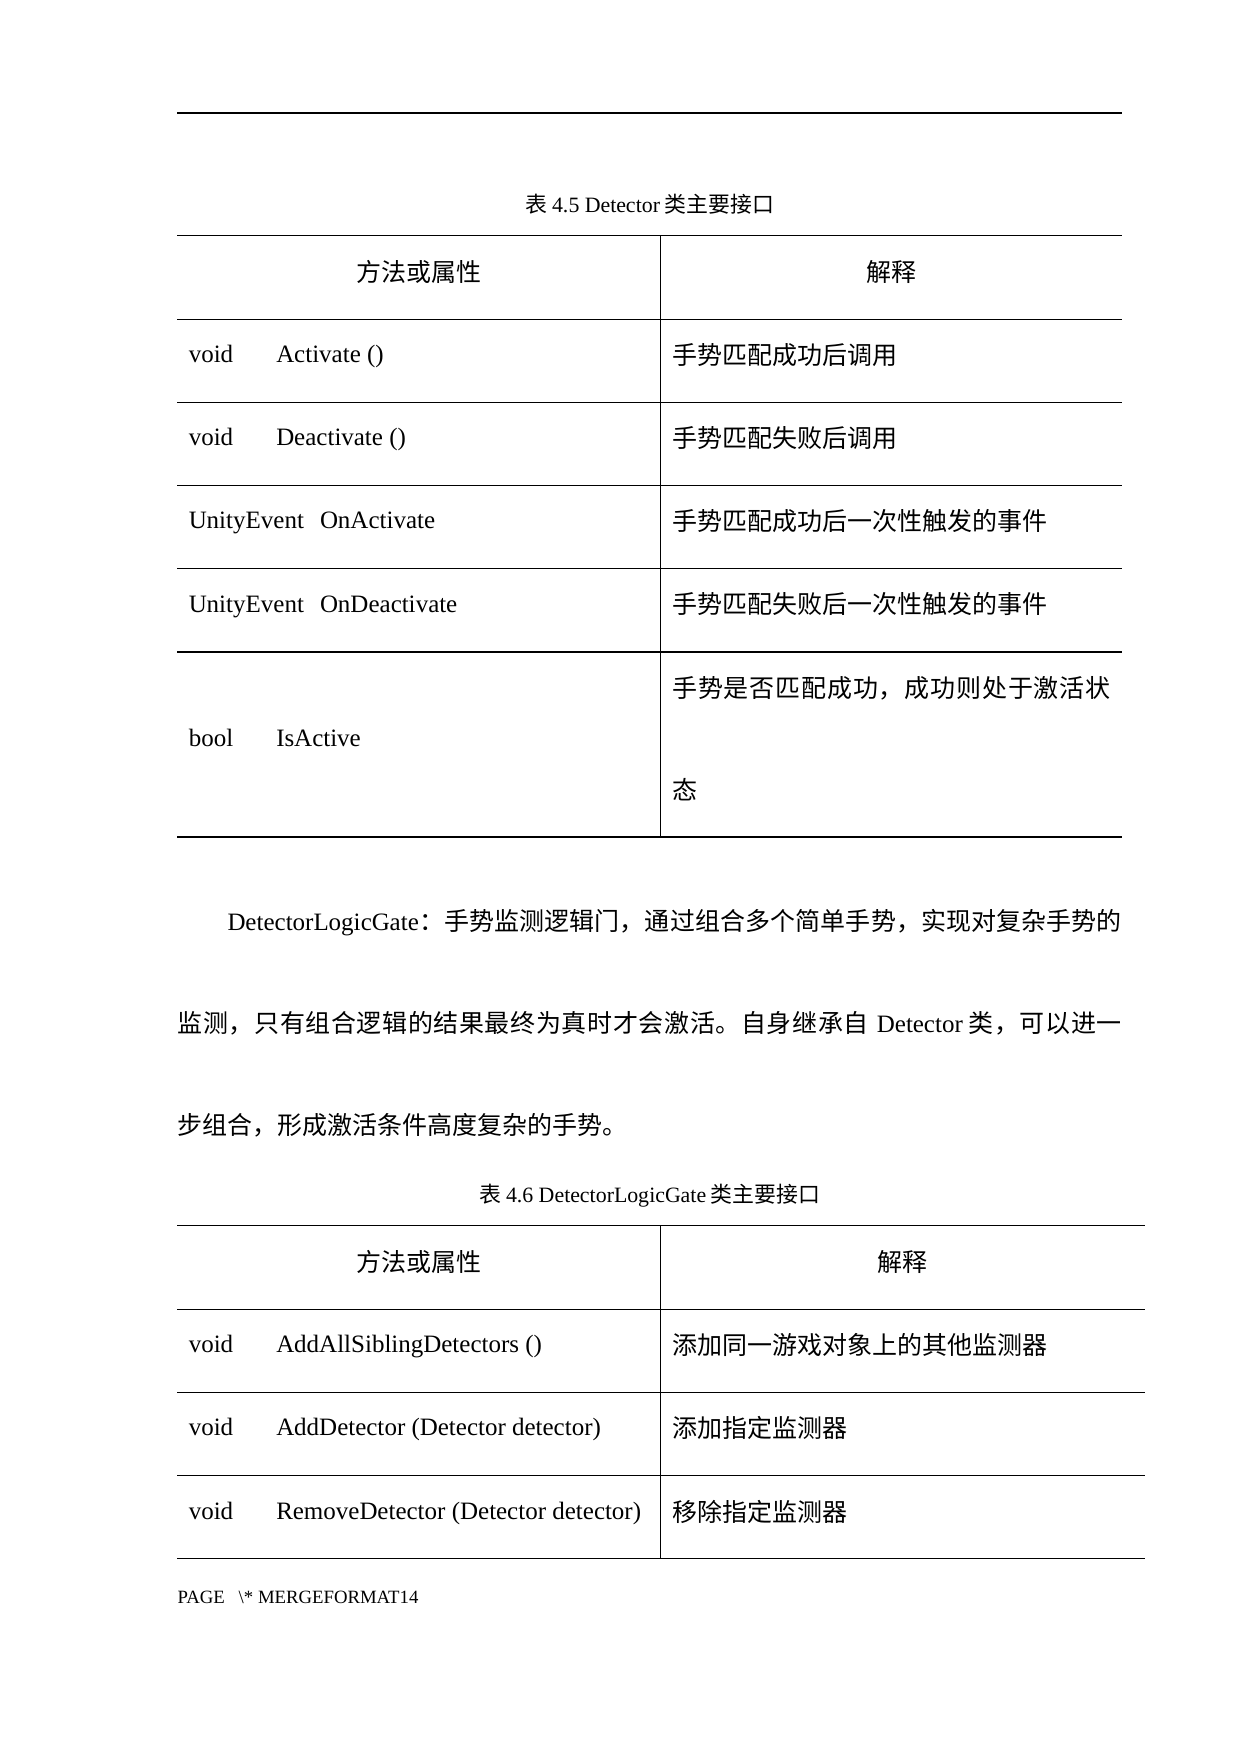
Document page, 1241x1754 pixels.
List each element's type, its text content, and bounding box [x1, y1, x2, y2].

text 表4.5 Detector类主要接口 [177, 185, 1122, 219]
table_cell UnityEvent OnActivate [177, 486, 660, 568]
table_cell 手势是否匹配成功，成功则处于激活状态 [661, 653, 1122, 836]
table_cell 添加同一游戏对象上的其他监测器 [661, 1310, 1144, 1392]
text DetectorLogicGate：手势监测逻辑门，通过组合多个简单手势，实现对复杂手势的监测，只有组合逻辑的结果最终为真时才会激活。自身继承自Detector类，可以进一步组合，形成激活条件高度复杂的手势。 [177, 886, 1122, 1157]
table_cell void AddDetector (Detector detector) [177, 1393, 660, 1475]
table_cell 手势匹配失败后调用 [661, 403, 1122, 485]
table_cell void AddAllSiblingDetectors () [177, 1310, 660, 1392]
table_cell 移除指定监测器 [661, 1476, 1144, 1558]
table_cell UnityEvent OnDeactivate [177, 569, 660, 651]
table_cell 添加指定监测器 [661, 1393, 1144, 1475]
table_header 方法或属性 [177, 236, 660, 318]
text 表4.6 DetectorLogicGate类主要接口 [177, 1176, 1122, 1209]
table_cell 手势匹配成功后一次性触发的事件 [661, 486, 1122, 568]
table_cell 手势匹配成功后调用 [661, 320, 1122, 402]
table_cell void Deactivate () [177, 403, 660, 485]
table_header 方法或属性 [177, 1226, 660, 1309]
table_cell void Activate () [177, 320, 660, 402]
table_header 解释 [661, 1226, 1144, 1309]
table_cell 手势匹配失败后一次性触发的事件 [661, 569, 1122, 651]
table_cell bool IsActive [177, 653, 660, 836]
table_cell void RemoveDetector (Detector detector) [177, 1476, 660, 1558]
table_header 解释 [661, 236, 1122, 318]
